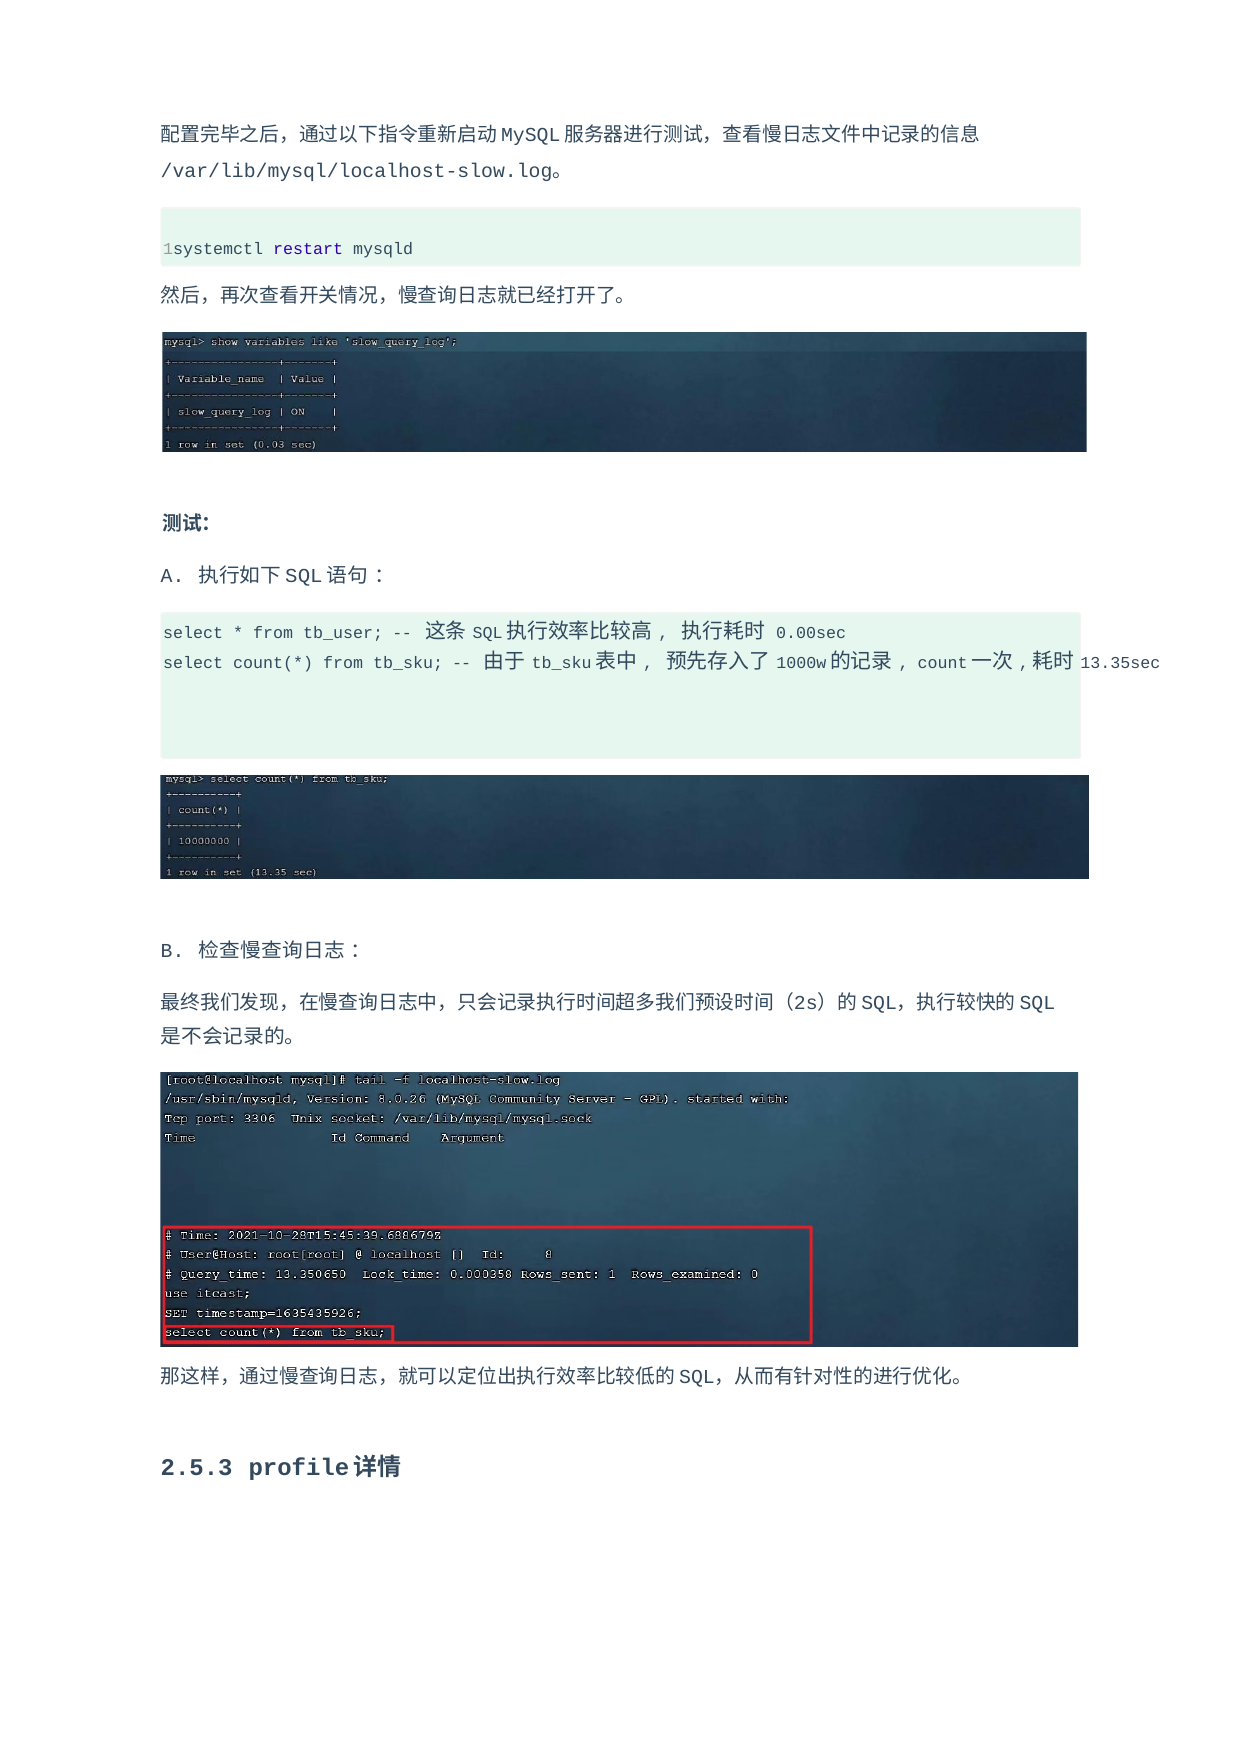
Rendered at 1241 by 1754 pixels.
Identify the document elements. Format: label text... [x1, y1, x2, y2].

list 执行如下SQL语句 ： [160, 559, 1094, 588]
list 检查慢查询日志 ： [160, 934, 1094, 963]
subtitle profile详情 [160, 1447, 1094, 1482]
picture [160, 1072, 1079, 1347]
text 然后，再次查看开关情况，慢查询日志就已经打开了。 [160, 211, 1094, 308]
text /var/lib/mysql/localhost-slow.log。 [160, 154, 1094, 183]
picture [160, 775, 1089, 879]
text 配置完毕之后，通过以下指令重新启动MySQL服务器进行测试，查看慢日志文件中记录的信息 [160, 118, 1094, 147]
text 最终我们发现，在慢查询日志中，只会记录执行时间超多我们预设时间（2s）的SQL，执行较快的SQL 是不会记录的。 [160, 986, 1072, 1049]
subtitle 测试： [162, 508, 1094, 537]
picture [162, 332, 1087, 452]
